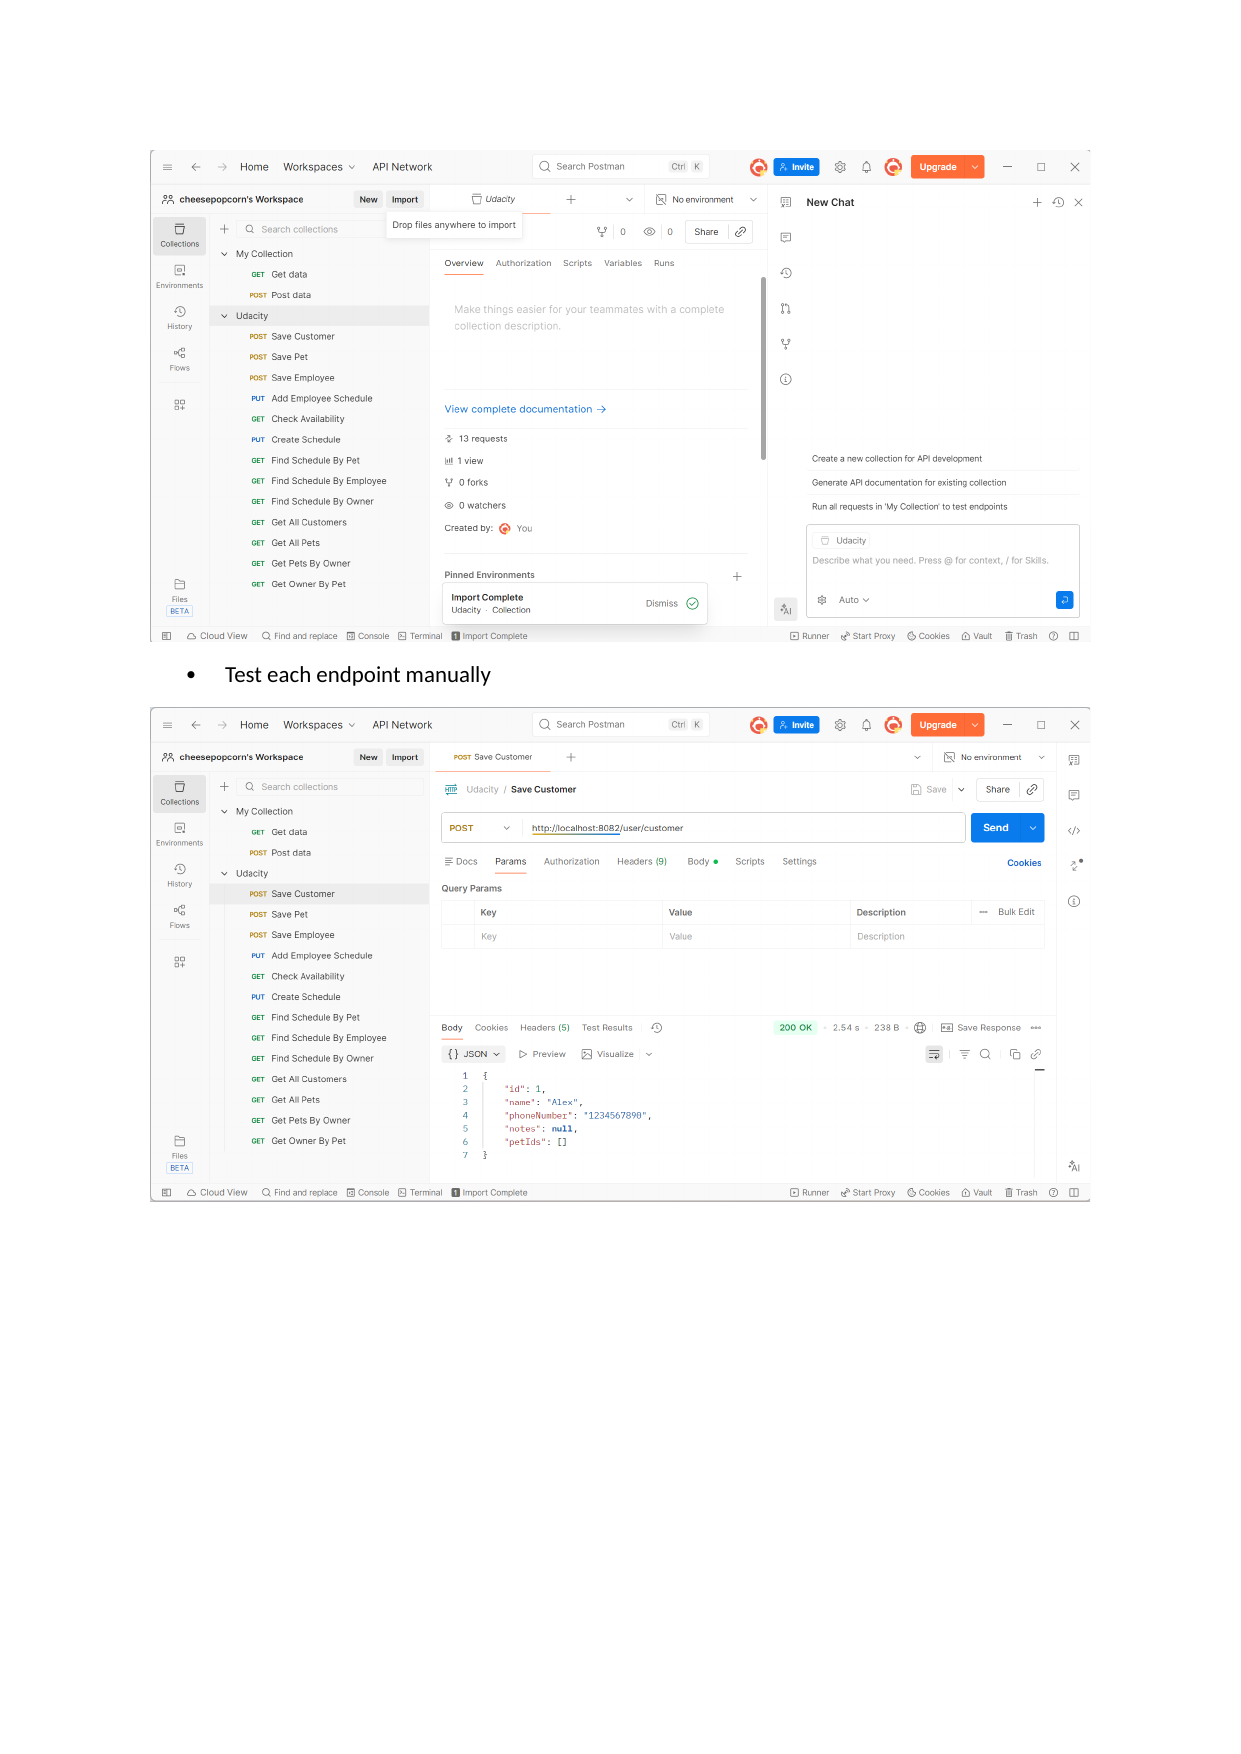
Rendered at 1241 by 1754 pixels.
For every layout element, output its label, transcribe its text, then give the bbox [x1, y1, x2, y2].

picture [150, 707, 1091, 1202]
list Test each endpoint manually [187, 660, 1090, 688]
picture [150, 150, 1091, 642]
